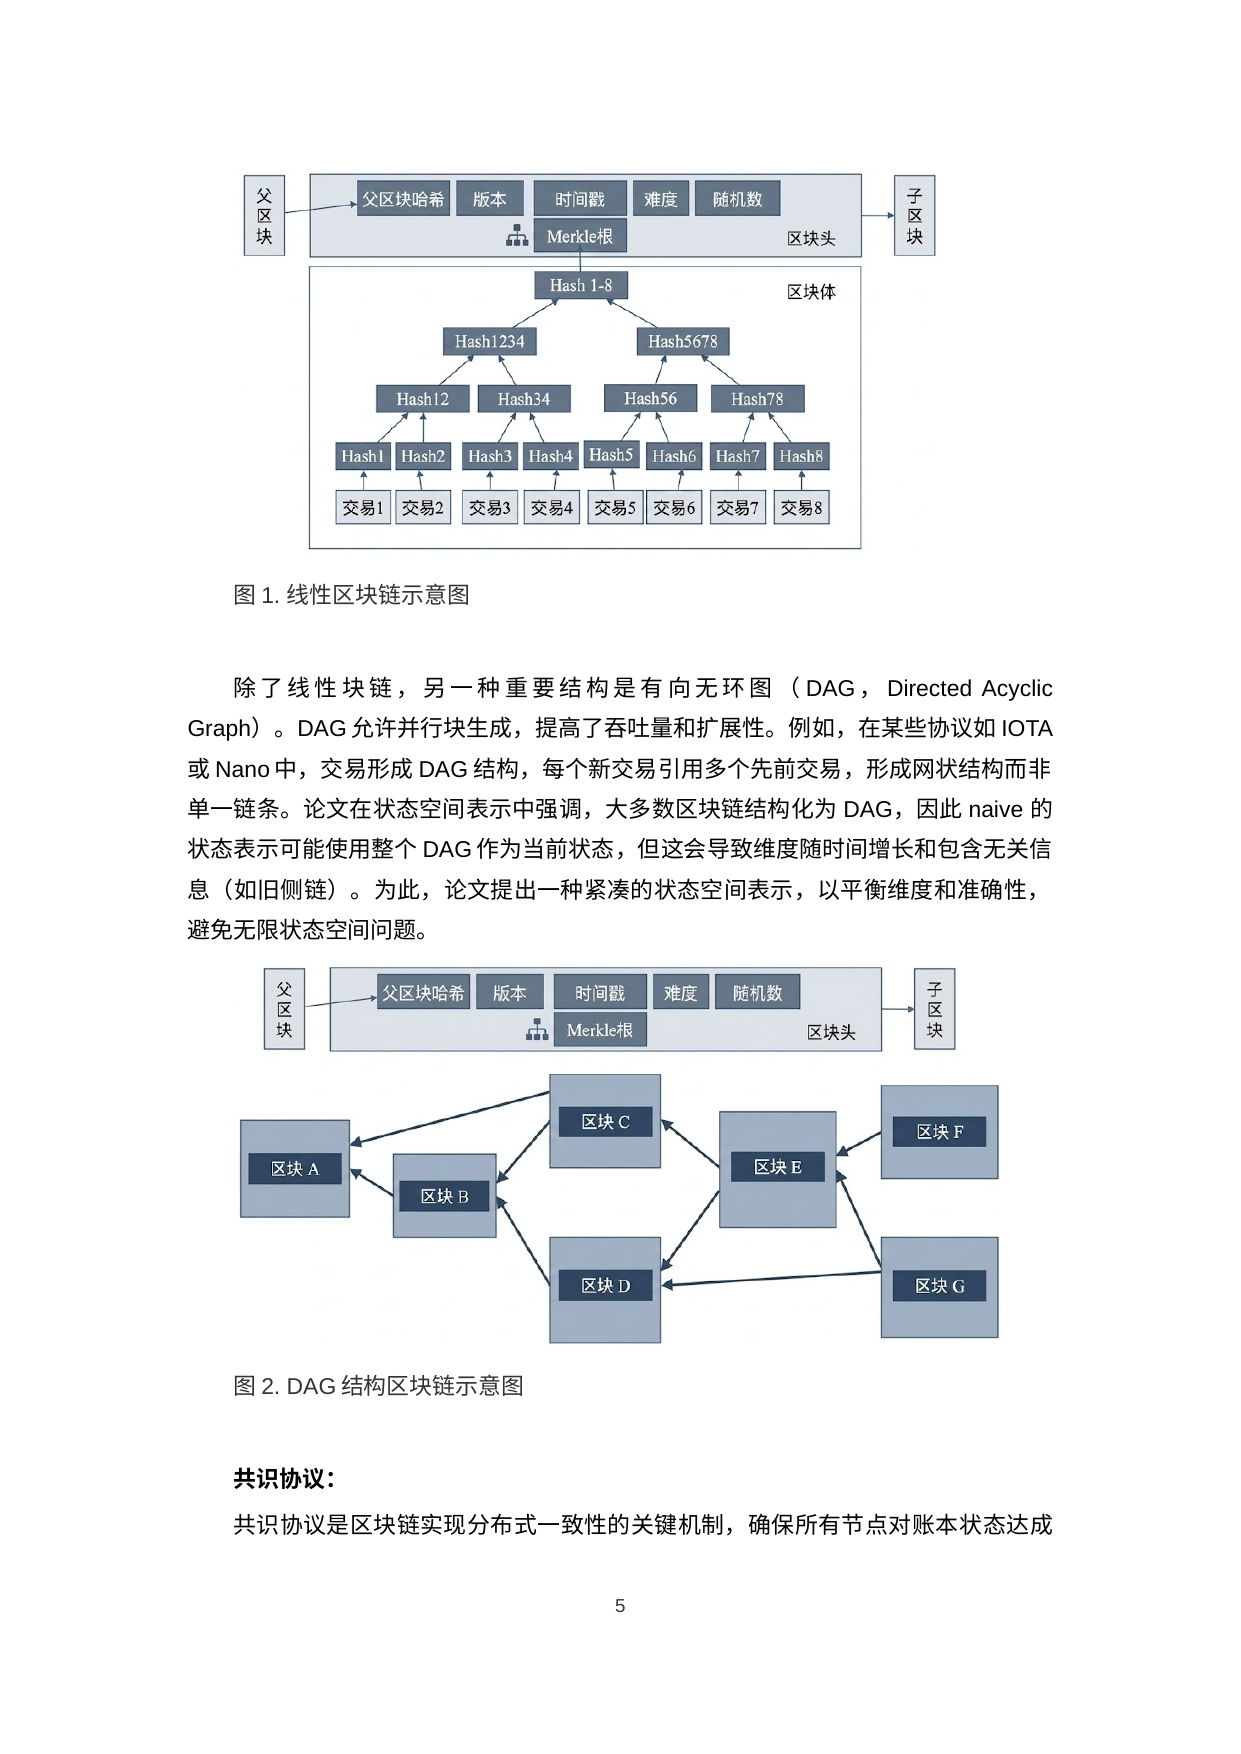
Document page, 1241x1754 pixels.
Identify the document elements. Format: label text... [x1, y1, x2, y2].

text 除了线性块链，另一种重要结构是有向无环图（DAG，Directed Acyclic Graph）。DAG允许并行块生成，提高了吞吐量和扩展性。例如，在某些协议如IOTA或Nano中，交易形成DAG结构，每个新交易引用多个先前交易，形成网状结构而非单一链条。论文在状态空间表示中强调，大多数区块链结构化为DAG，因此 naive 的状态表示可能使用整个DAG作为当前状态，但这会导致维度随时间增长和包含无关信息（如旧侧链）。为此，论文提出一种紧凑的状态空间表示，以平衡维度和准确性，避免无限状态空间问题。 [187, 666, 1053, 948]
picture [233, 163, 949, 559]
text 图 1. 线性区块链示意图 [187, 573, 1053, 613]
text 图 2. DAG结构区块链示意图 [187, 1364, 1053, 1404]
picture [233, 954, 1008, 1352]
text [187, 1504, 1053, 1544]
text 共识协议： [187, 1457, 1053, 1498]
